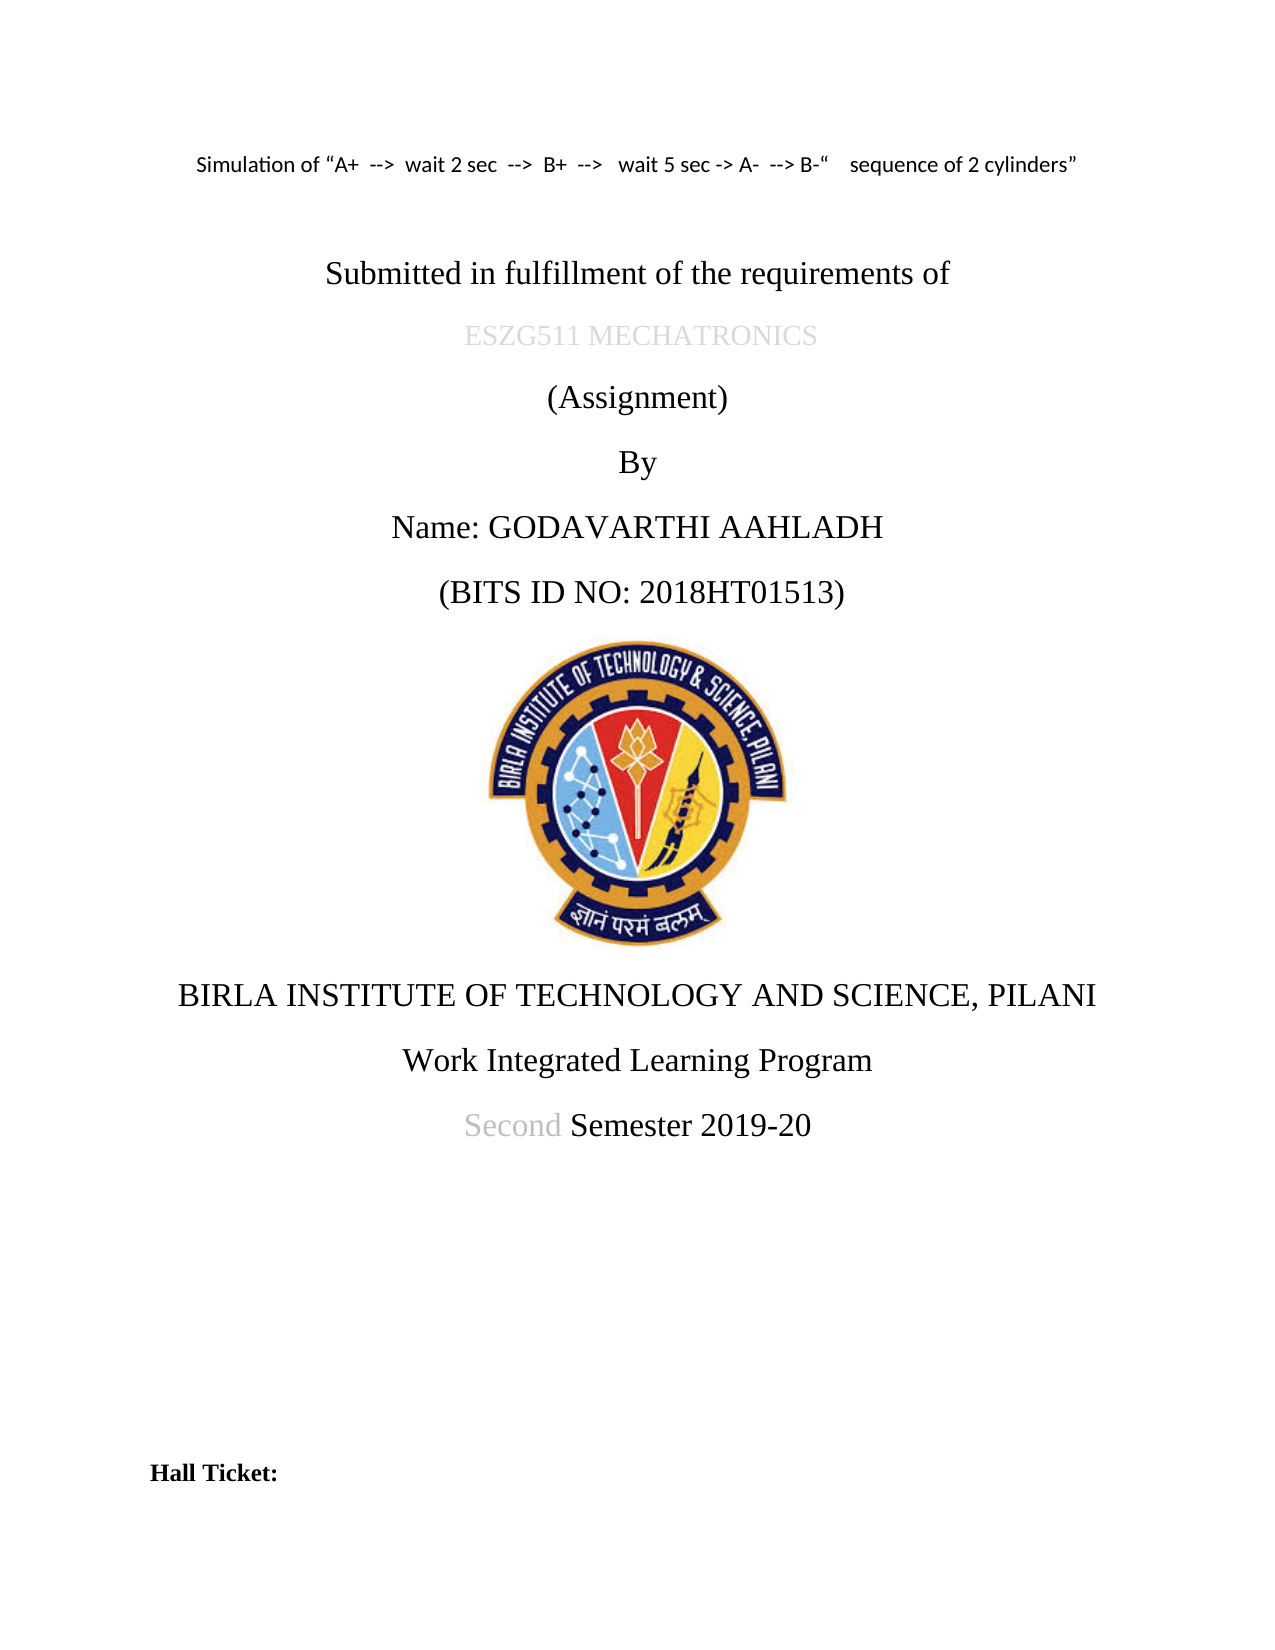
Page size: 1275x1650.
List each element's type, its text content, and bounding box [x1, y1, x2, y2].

text ESZG511 MECHATRONICS [150, 318, 1125, 351]
picture [480, 636, 795, 951]
text Name: GODAVARTHI AAHLADH [150, 507, 1125, 545]
text (Assignment) [150, 377, 1125, 416]
text (BITS ID NO: 2018HT01513) [150, 572, 1125, 610]
text By [150, 442, 1125, 480]
text Hall Ticket: [150, 1458, 1125, 1486]
text Submitted in fulfillment of the requirements of [150, 253, 1125, 291]
text Second Semester 2019-20 [150, 1106, 1125, 1144]
text BIRLA INSTITUTE OF TECHNOLOGY AND SCIENCE, PILANI [150, 976, 1125, 1014]
text Work Integrated Learning Program [150, 1041, 1125, 1079]
